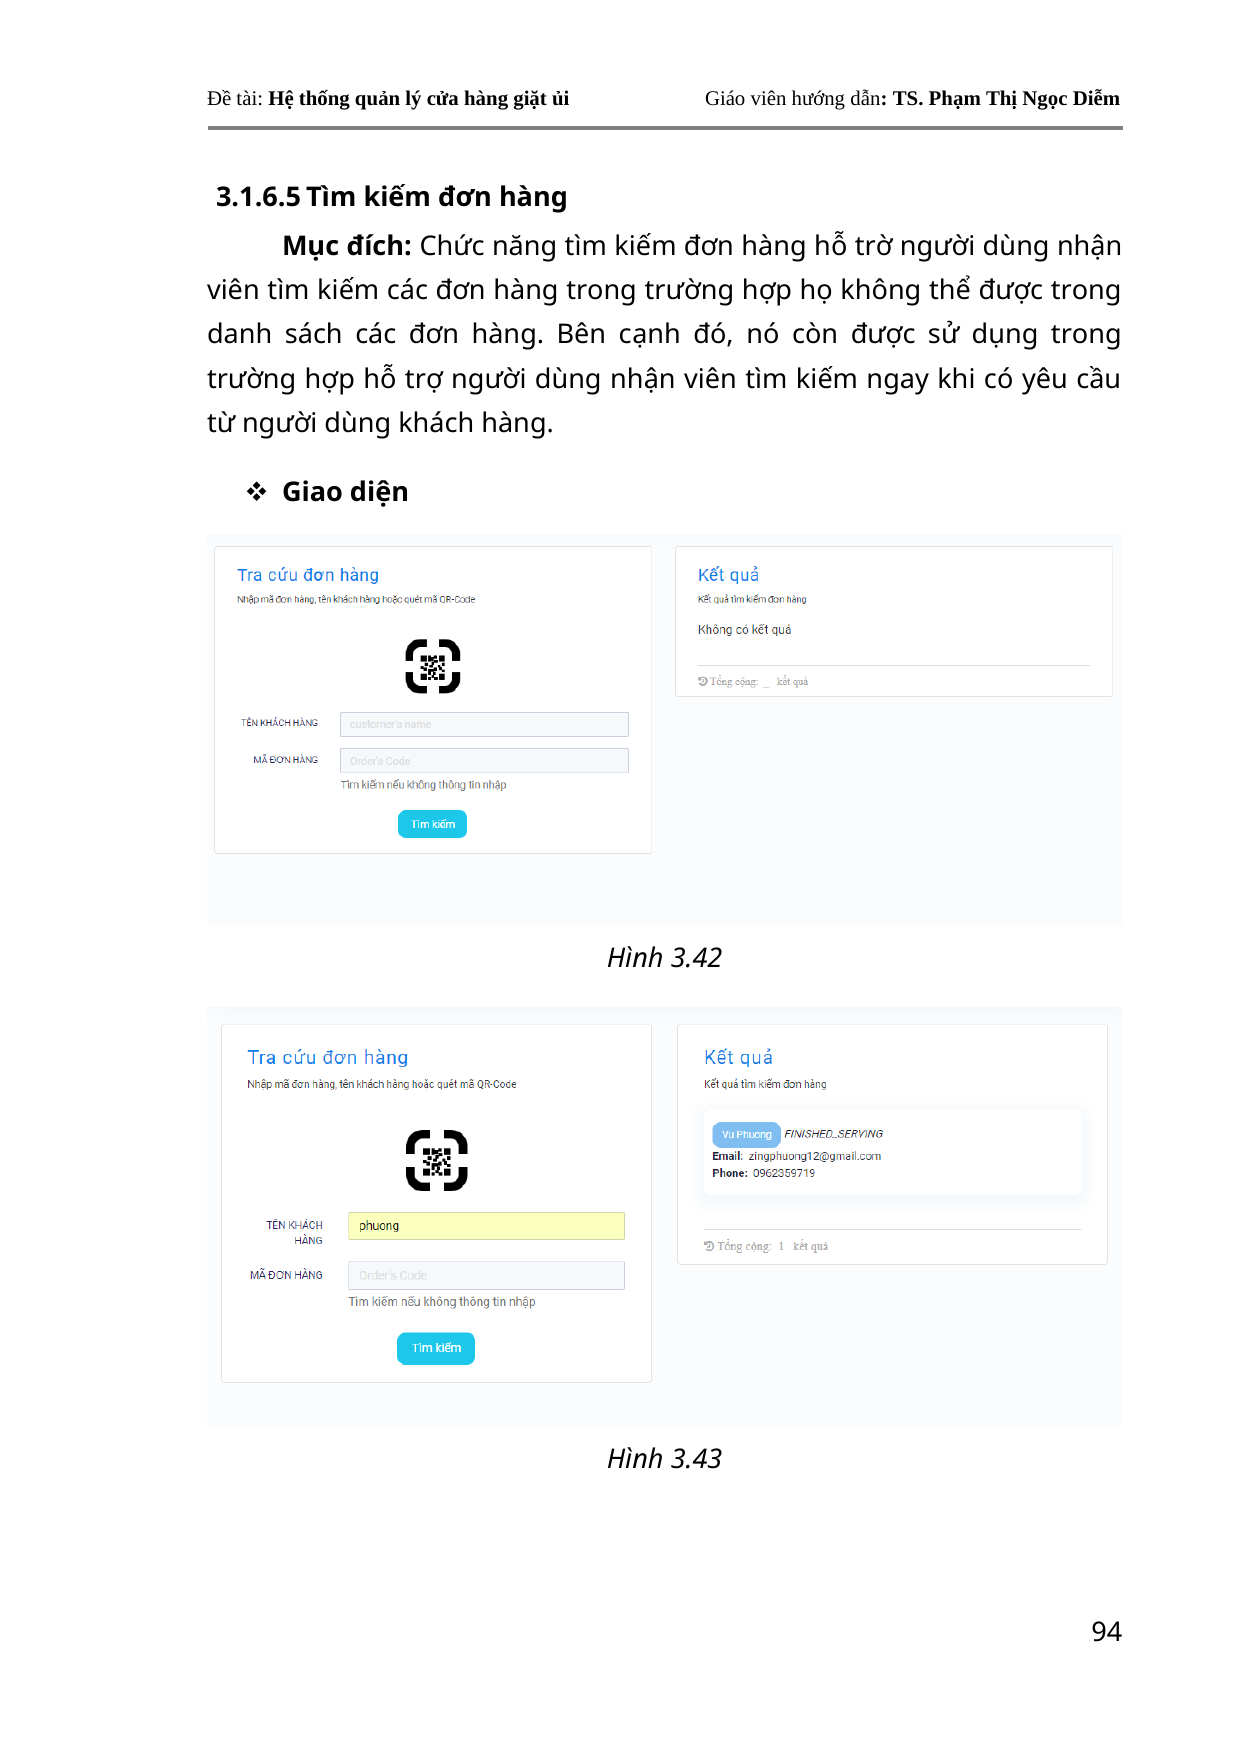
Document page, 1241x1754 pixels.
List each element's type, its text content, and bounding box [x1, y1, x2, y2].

subtitle Giao diện [244, 472, 1122, 509]
picture [206, 1007, 1123, 1427]
text Hình 3 Giao diện tìm kiếm [207, 938, 1122, 975]
subtitle Tìm kiếm đơn hàng [216, 177, 1122, 214]
picture [206, 534, 1123, 926]
text Mục đích [207, 227, 1122, 440]
text Hình 3 Giao diện tìm kiếm đơn hàng khi có kêt quả [207, 1439, 1122, 1476]
